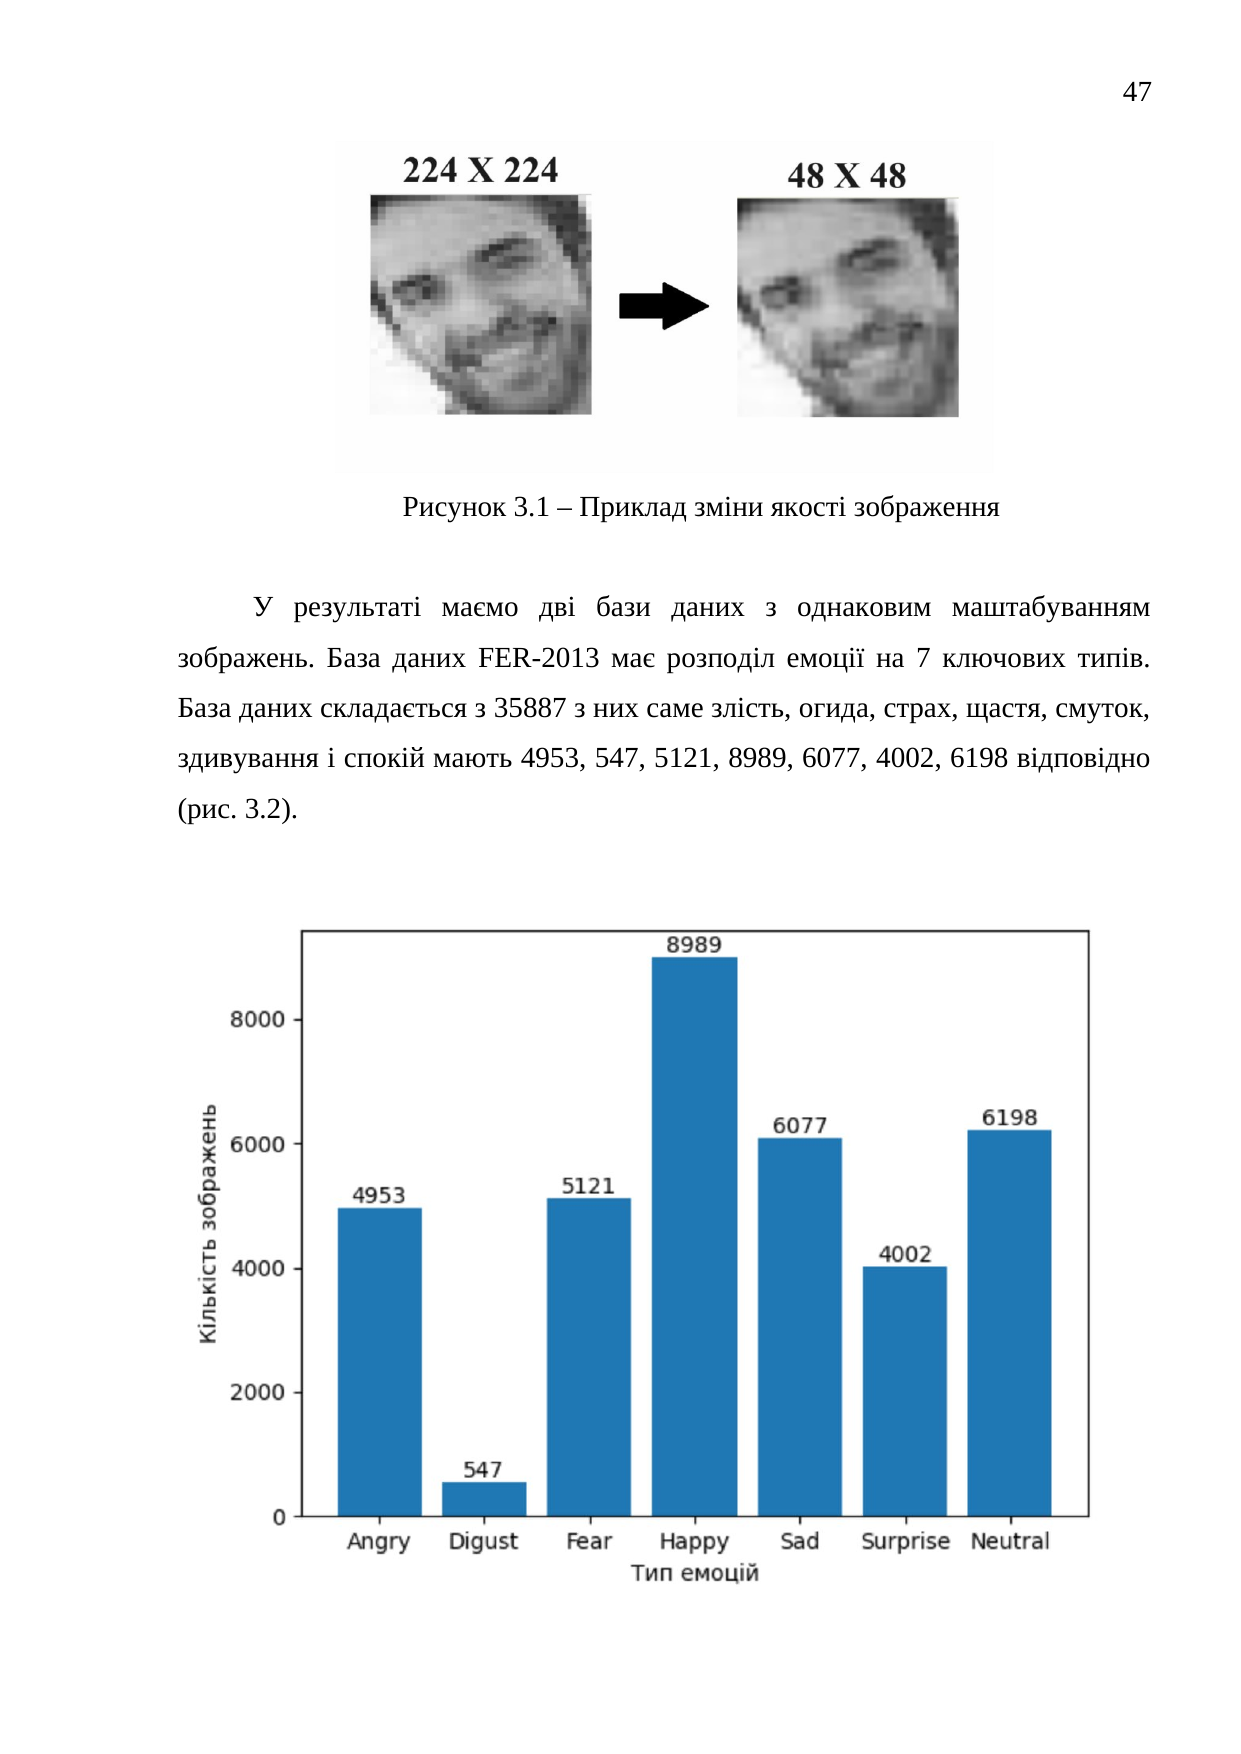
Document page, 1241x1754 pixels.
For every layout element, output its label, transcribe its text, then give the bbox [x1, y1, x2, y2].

text Рисунок 3.1 – Приклад зміни якості зображення [177, 489, 1152, 522]
picture [177, 841, 1182, 1593]
picture [335, 141, 994, 473]
text У результаті маємо дві бази даних з однаковим маштабуванням зображень. База даних FER-2013 має розподіл емоції на 7 ключових типів. База даних складається з 35887 з них саме злість, огида, страх, щастя, смуток, здивування і спокій мають 4953, 547, 5121, 8989, 6077, 4002, 6198 відповідно (рис. 3.2). [177, 589, 1152, 824]
